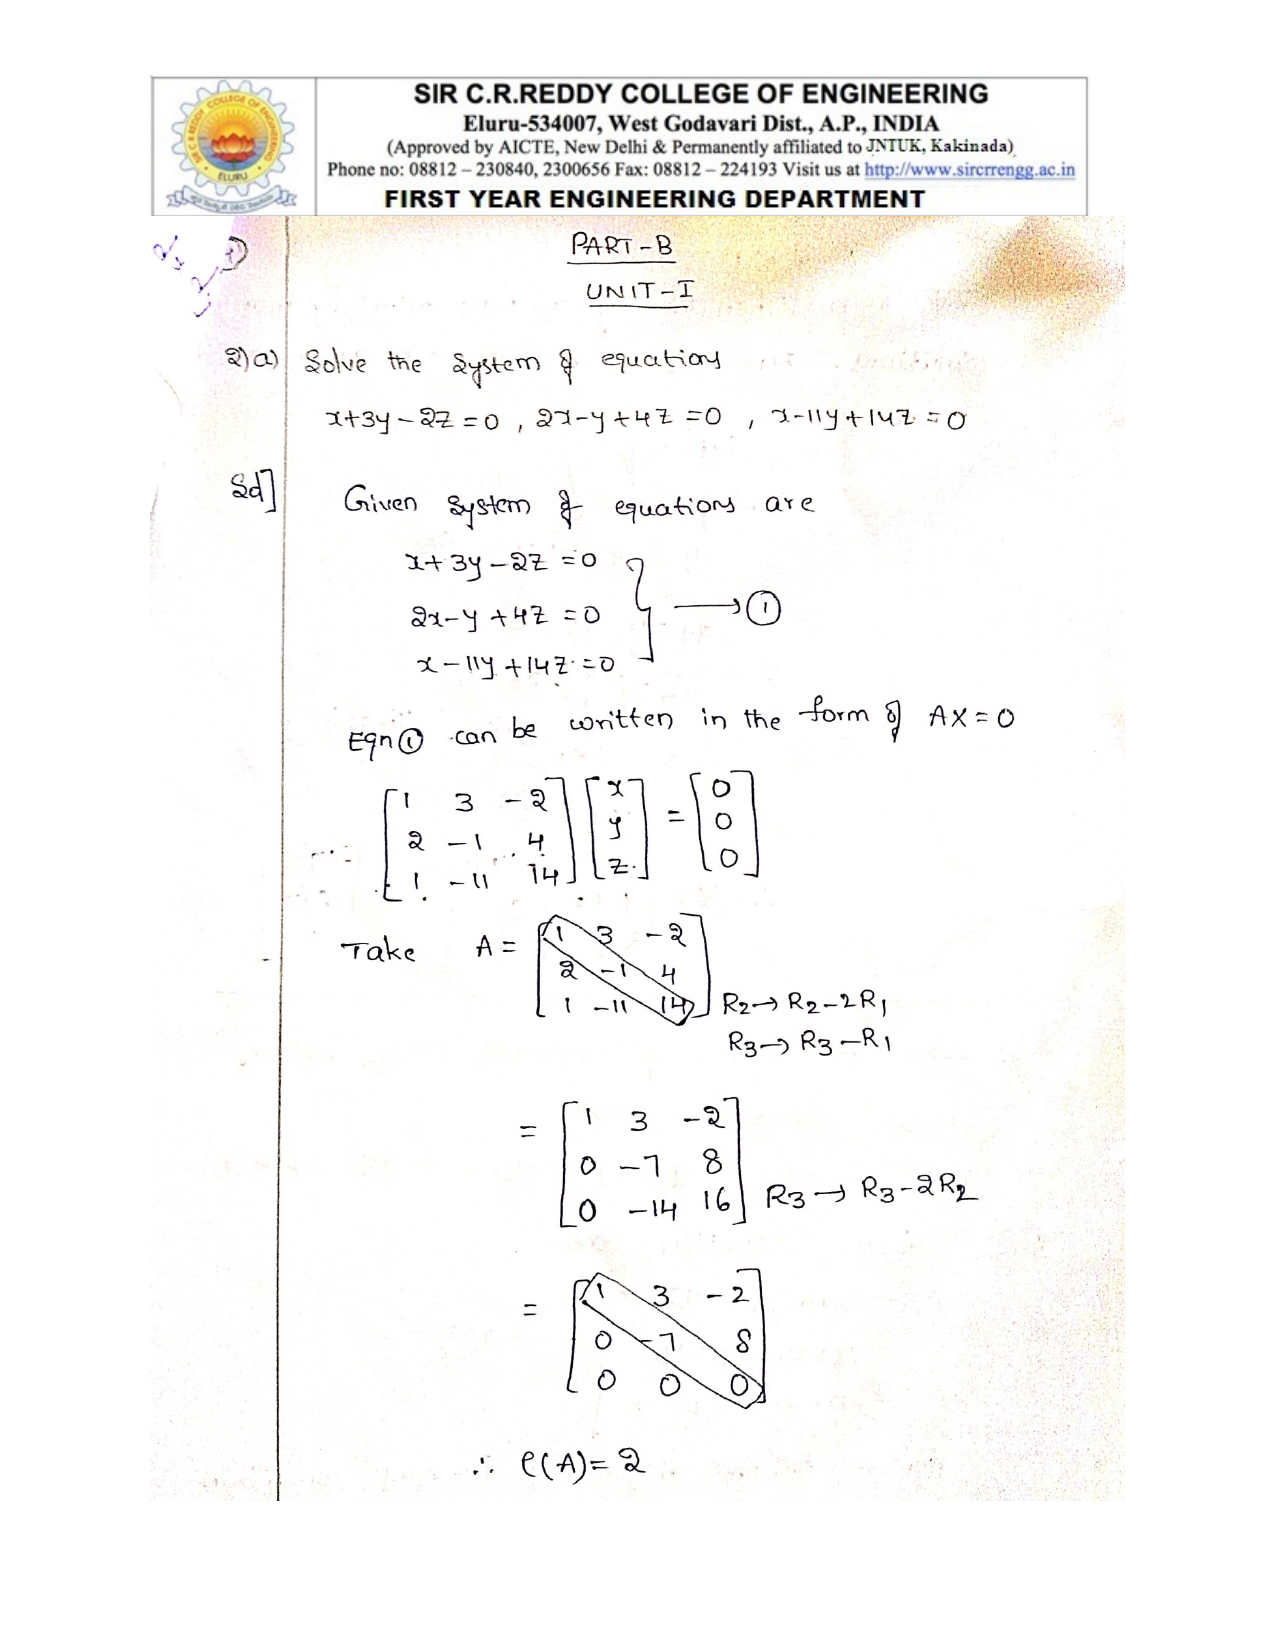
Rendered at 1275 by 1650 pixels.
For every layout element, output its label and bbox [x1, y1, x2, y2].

picture [150, 75, 1125, 1501]
